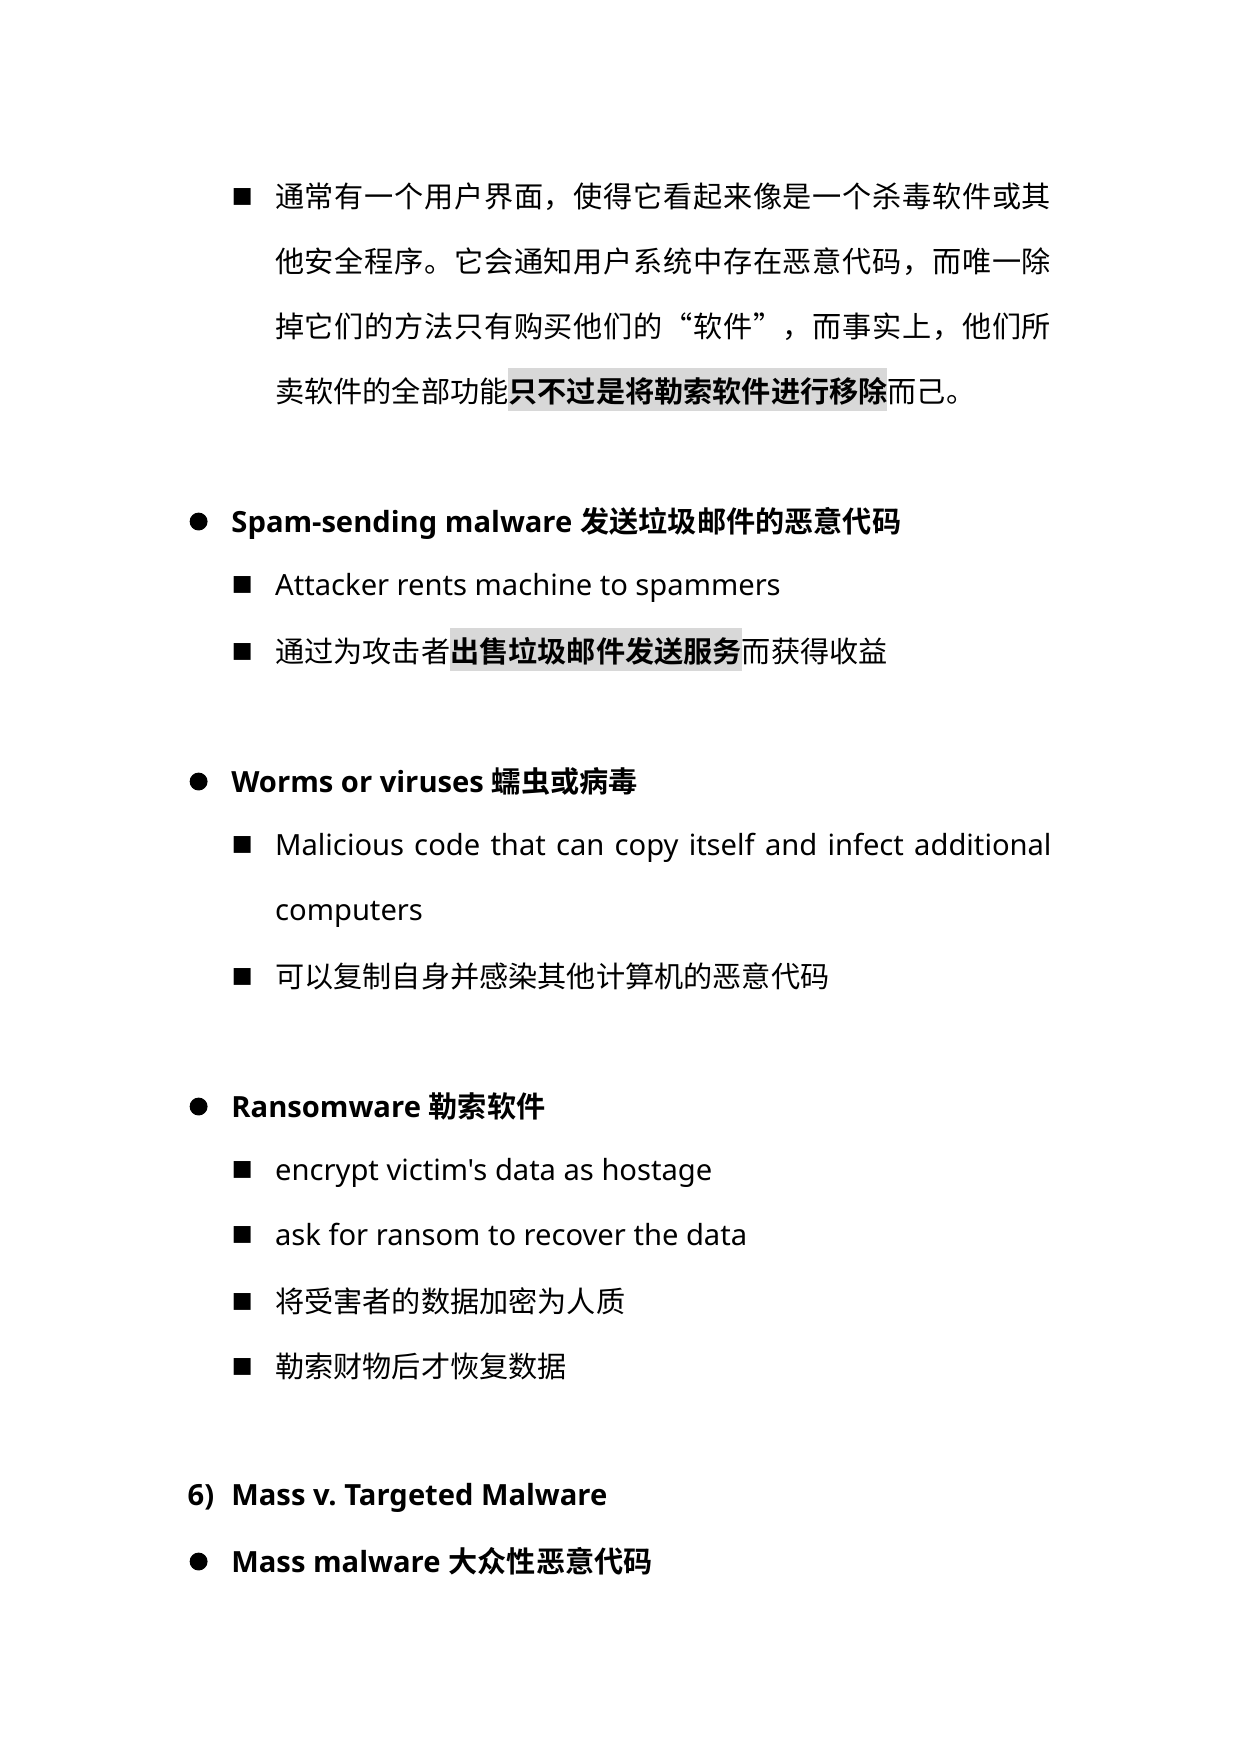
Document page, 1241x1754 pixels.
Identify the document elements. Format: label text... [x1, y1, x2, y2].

list Attacker rents machine to spammers [231, 552, 1053, 617]
list 通常有一个用户界面，使得它看起来像是一个杀毒软件或其他安全程序。它会通知用户系统中存在恶意代码，而唯一除掉它们的方法只有购买他们的“软件”，而事实上，他们所卖软件的全部功能只不过是将勒索软件进行移除而己。 [231, 162, 1053, 422]
list Malicious code that can copy itself and infect additional computers [231, 812, 1053, 942]
list Ransomware 勒索软件 [187, 1072, 1053, 1137]
list 勒索财物后才恢复数据 [231, 1332, 1053, 1397]
list Spam-sending malware 发送垃圾邮件的恶意代码 [187, 487, 1053, 552]
list 可以复制自身并感染其他计算机的恶意代码 [231, 942, 1053, 1007]
list Mass v. Targeted Malware [187, 1462, 1053, 1527]
list ask for ransom to recover the data [231, 1202, 1053, 1267]
list 将受害者的数据加密为人质 [231, 1267, 1053, 1332]
list encrypt victim's data as hostage [231, 1137, 1053, 1202]
list Mass malware 大众性恶意代码 [187, 1527, 1053, 1592]
list 通过为攻击者出售垃圾邮件发送服务而获得收益 [231, 617, 1053, 682]
list Worms or viruses 蠕虫或病毒 [187, 747, 1053, 812]
